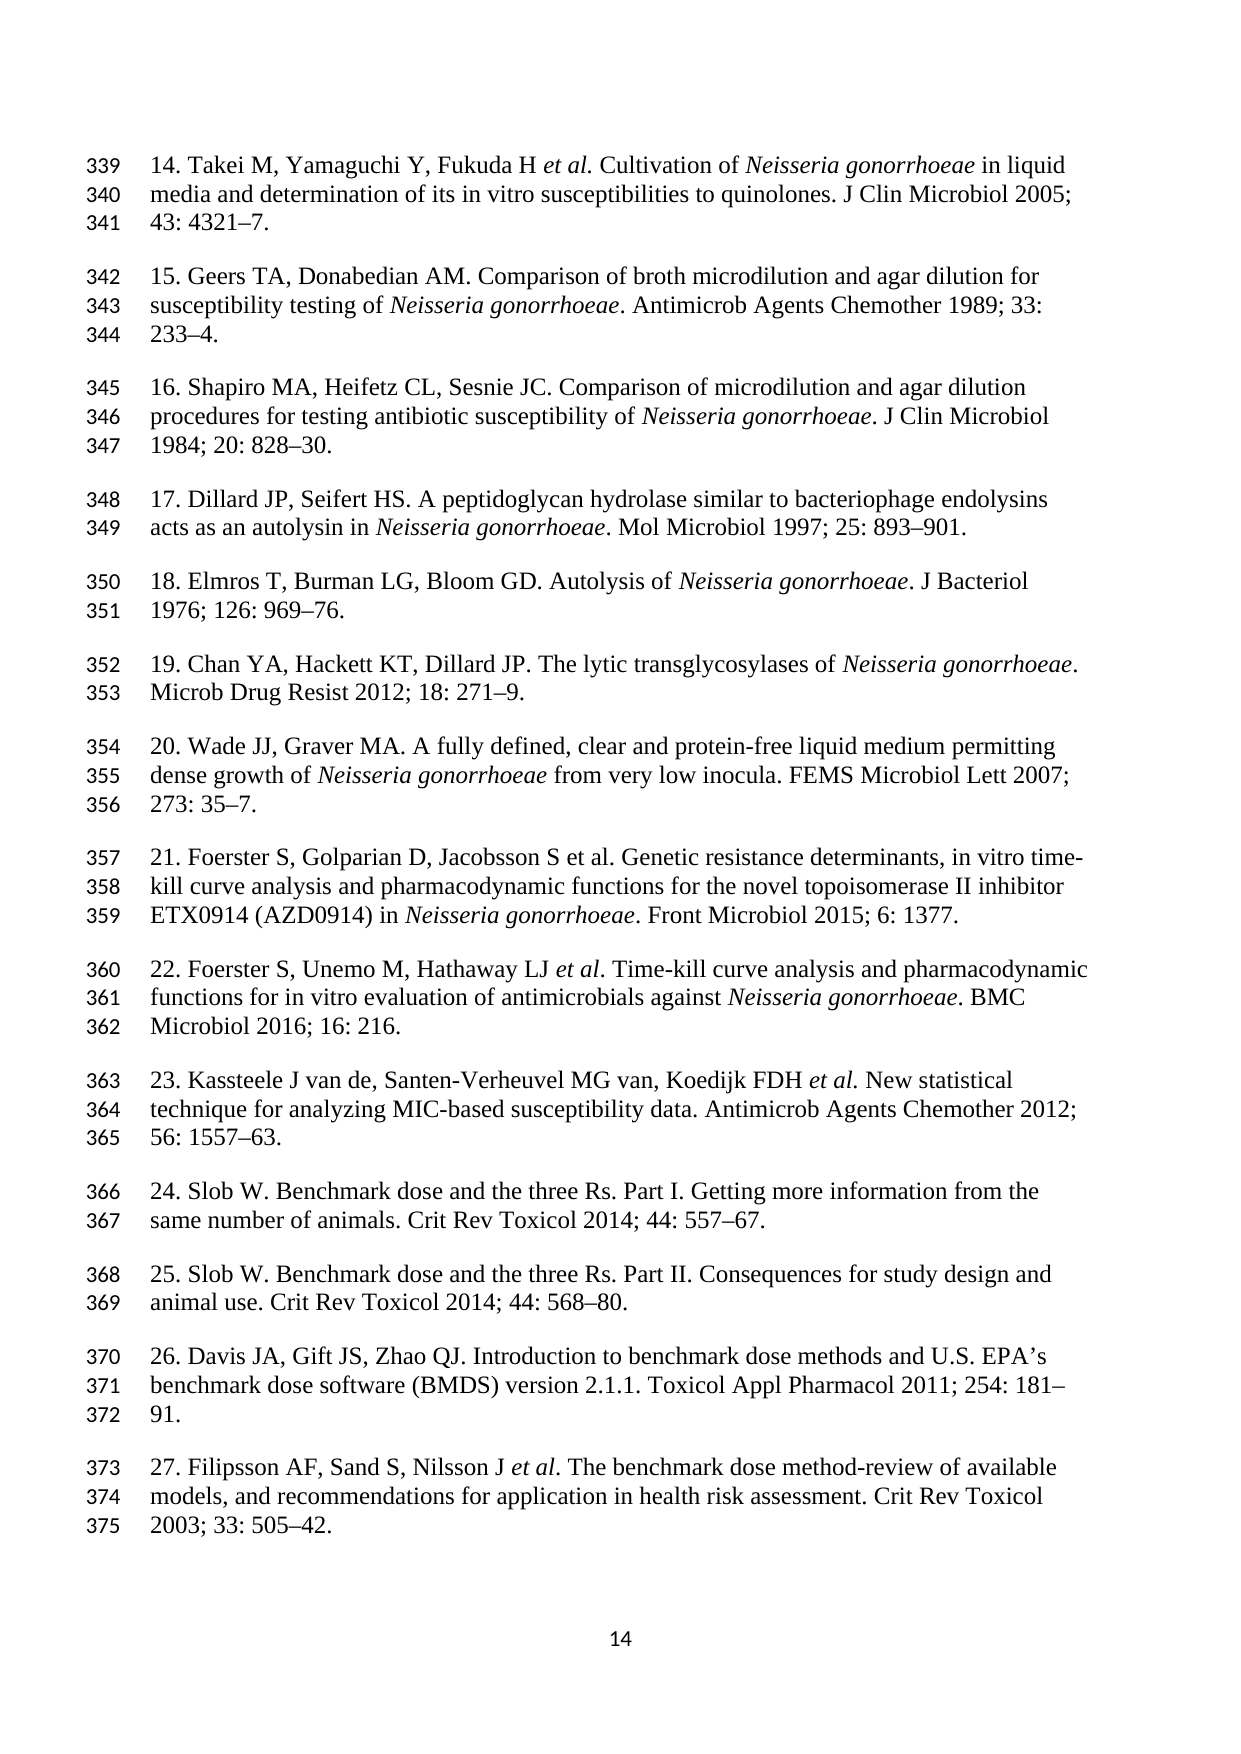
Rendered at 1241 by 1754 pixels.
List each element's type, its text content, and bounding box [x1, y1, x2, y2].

text 25. Slob W. Benchmark dose and the three Rs. Part II. Consequences for study design and animal use. Crit Rev Toxicol 2014; 44: 568–80. [150, 1259, 1090, 1316]
text 22. Foerster S, Unemo M, Hathaway LJ et al. Time-kill curve analysis and pharmacodynamic functions for in vitro evaluation of antimicrobials against Neisseria gonorrhoeae. BMC Microbiol 2016; 16: 216. [150, 954, 1090, 1040]
text 21. Foerster S, Golparian D, Jacobsson S et al. Genetic resistance determinants, in vitro time-kill curve analysis and pharmacodynamic functions for the novel topoisomerase II inhibitor ETX0914 (AZD0914) in Neisseria gonorrhoeae. Front Microbiol 2015; 6: 1377. [150, 842, 1090, 929]
text 26. Davis JA, Gift JS, Zhao QJ. Introduction to benchmark dose methods and U.S. EPA’s benchmark dose software (BMDS) version 2.1.1. Toxicol Appl Pharmacol 2011; 254: 181–91. [150, 1341, 1090, 1427]
text 24. Slob W. Benchmark dose and the three Rs. Part I. Getting more information from the same number of animals. Crit Rev Toxicol 2014; 44: 557–67. [150, 1176, 1090, 1234]
text 14. Takei M, Yamaguchi Y, Fukuda H et al. Cultivation of Neisseria gonorrhoeae in liquid media and determination of its in vitro susceptibilities to quinolones. J Clin Microbiol 2005; 43: 4321–7. [150, 150, 1090, 236]
text 16. Shapiro MA, Heifetz CL, Sesnie JC. Comparison of microdilution and agar dilution procedures for testing antibiotic susceptibility of Neisseria gonorrhoeae. J Clin Microbiol 1984; 20: 828–30. [150, 372, 1090, 459]
text 15. Geers TA, Donabedian AM. Comparison of broth microdilution and agar dilution for susceptibility testing of Neisseria gonorrhoeae. Antimicrob Agents Chemother 1989; 33: 233–4. [150, 261, 1090, 347]
text 18. Elmros T, Burman LG, Bloom GD. Autolysis of Neisseria gonorrhoeae. J Bacteriol 1976; 126: 969–76. [150, 566, 1090, 624]
text 17. Dillard JP, Seifert HS. A peptidoglycan hydrolase similar to bacteriophage endolysins acts as an autolysin in Neisseria gonorrhoeae. Mol Microbiol 1997; 25: 893–901. [150, 484, 1090, 541]
text 23. Kassteele J van de, Santen-Verheuvel MG van, Koedijk FDH et al. New statistical technique for analyzing MIC-based susceptibility data. Antimicrob Agents Chemother 2012; 56: 1557–63. [150, 1065, 1090, 1151]
text 19. Chan YA, Hackett KT, Dillard JP. The lytic transglycosylases of Neisseria gonorrhoeae. Microb Drug Resist 2012; 18: 271–9. [150, 649, 1090, 706]
text 27. Filipsson AF, Sand S, Nilsson J et al. The benchmark dose method-review of available models, and recommendations for application in health risk assessment. Crit Rev Toxicol 2003; 33: 505–42. [150, 1452, 1090, 1539]
text 20. Wade JJ, Graver MA. A fully defined, clear and protein-free liquid medium permitting dense growth of Neisseria gonorrhoeae from very low inocula. FEMS Microbiol Lett 2007; 273: 35–7. [150, 731, 1090, 817]
